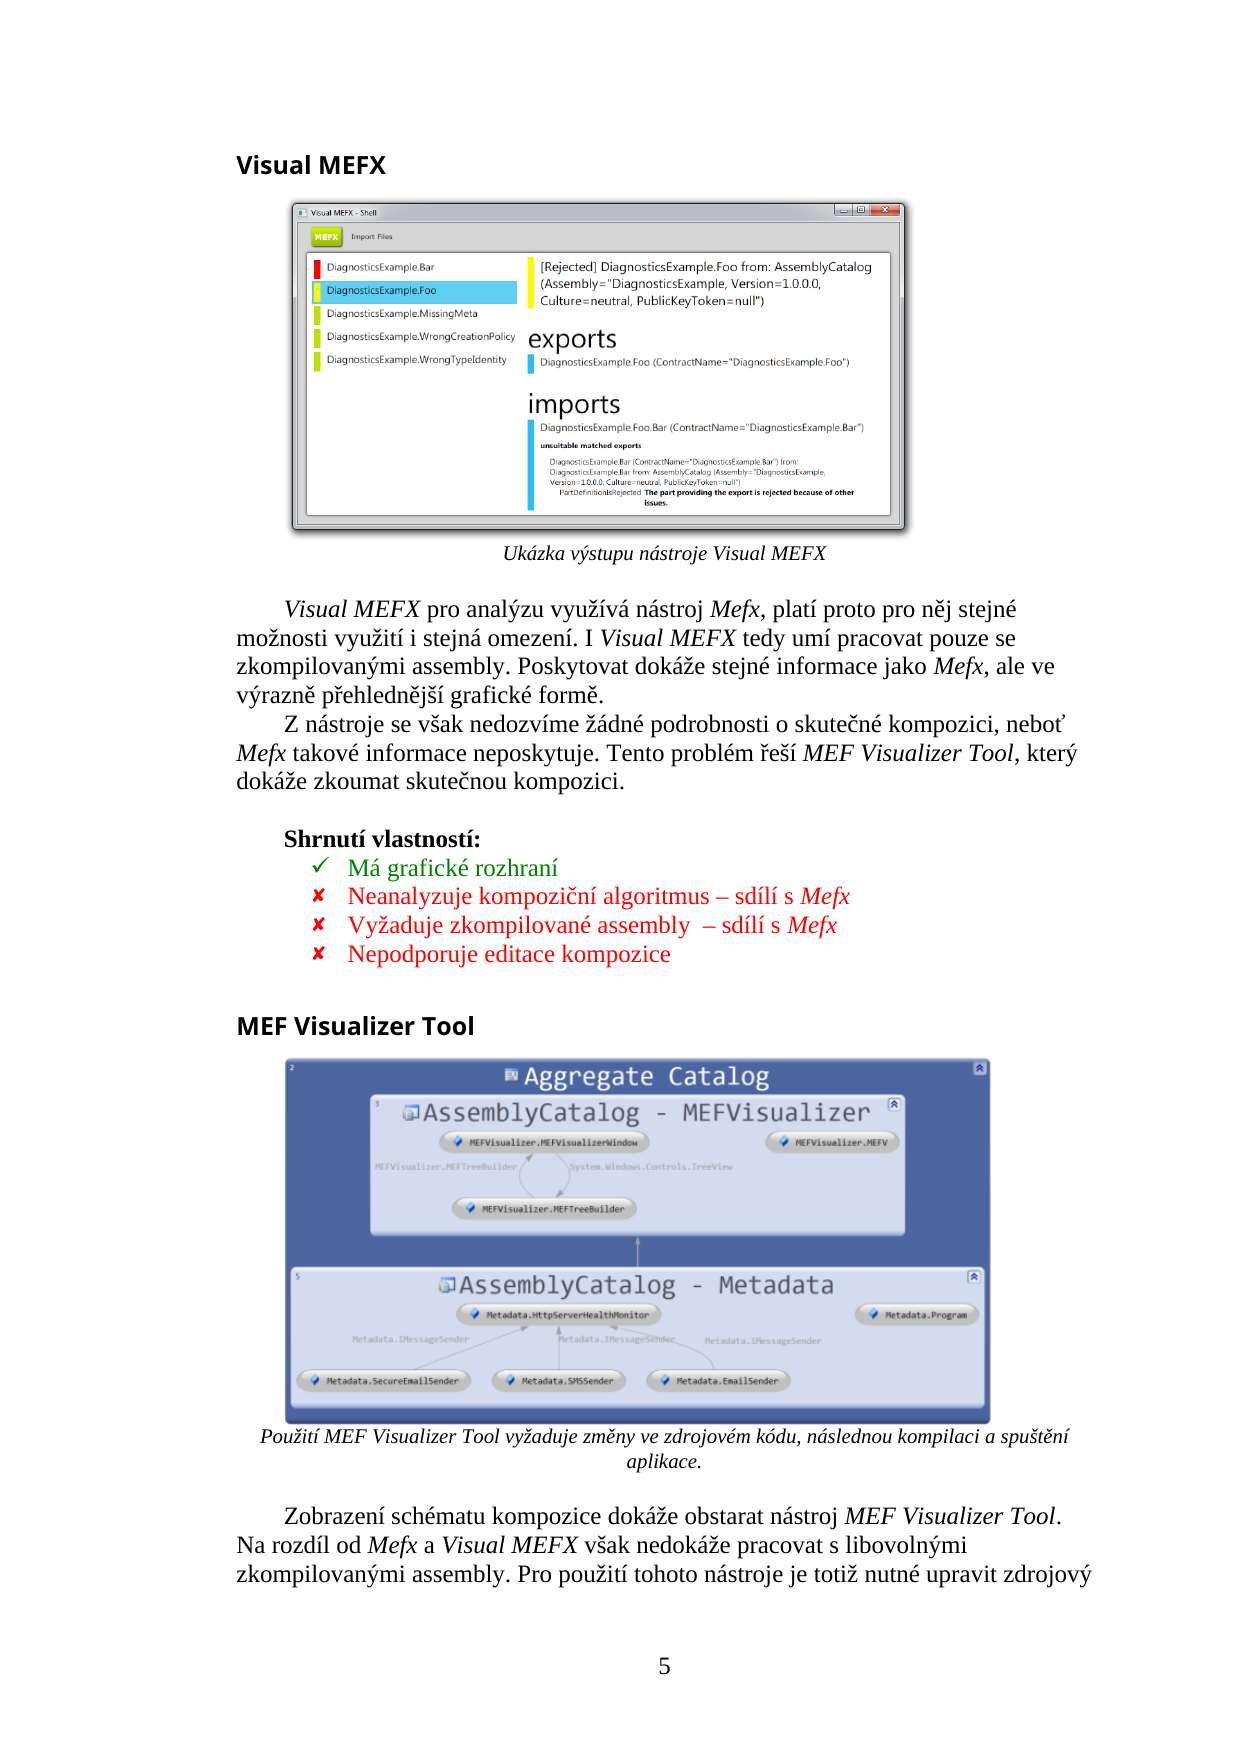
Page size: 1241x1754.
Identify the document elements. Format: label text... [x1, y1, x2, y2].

text MEF Visualizer Tool [236, 1009, 1092, 1043]
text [236, 1501, 1092, 1588]
text Neanalyzuje kompoziční algoritmus – sdílí s Mefx [310, 881, 1092, 910]
picture [283, 1055, 991, 1425]
text Visual MEFX [236, 148, 1092, 182]
picture [283, 194, 916, 541]
text Ukázka výstupu nástroje Visual MEFX [236, 541, 1092, 565]
text Nepodporuje editace kompozice [310, 939, 1092, 968]
text Visual MEFX pro analýzu využívá nástroj Mefx, platí proto pro něj stejné možnosti využití i stejná omezení. I Visual MEFX tedy umí pracovat pouze se zkompilovanými assembly. Poskytovat dokáže stejné informace jako Mefx, ale ve výrazně přehlednější grafické formě. [236, 594, 1092, 709]
text Použití MEF Visualizer Tool vyžaduje změny ve zdrojovém kódu, následnou kompilaci a spuštění aplikace. [236, 1424, 1092, 1473]
text Má grafické rozhraní [310, 853, 1092, 881]
text Vyžaduje zkompilované assembly – sdílí s Mefx [310, 910, 1092, 939]
text Z nástroje se však nedozvíme žádné podrobnosti o skutečné kompozici, neboť Mefx takové informace neposkytuje. Tento problém řeší MEF Visualizer Tool, který dokáže zkoumat skutečnou kompozici. [236, 709, 1092, 795]
text Shrnutí vlastností: [236, 824, 1092, 853]
